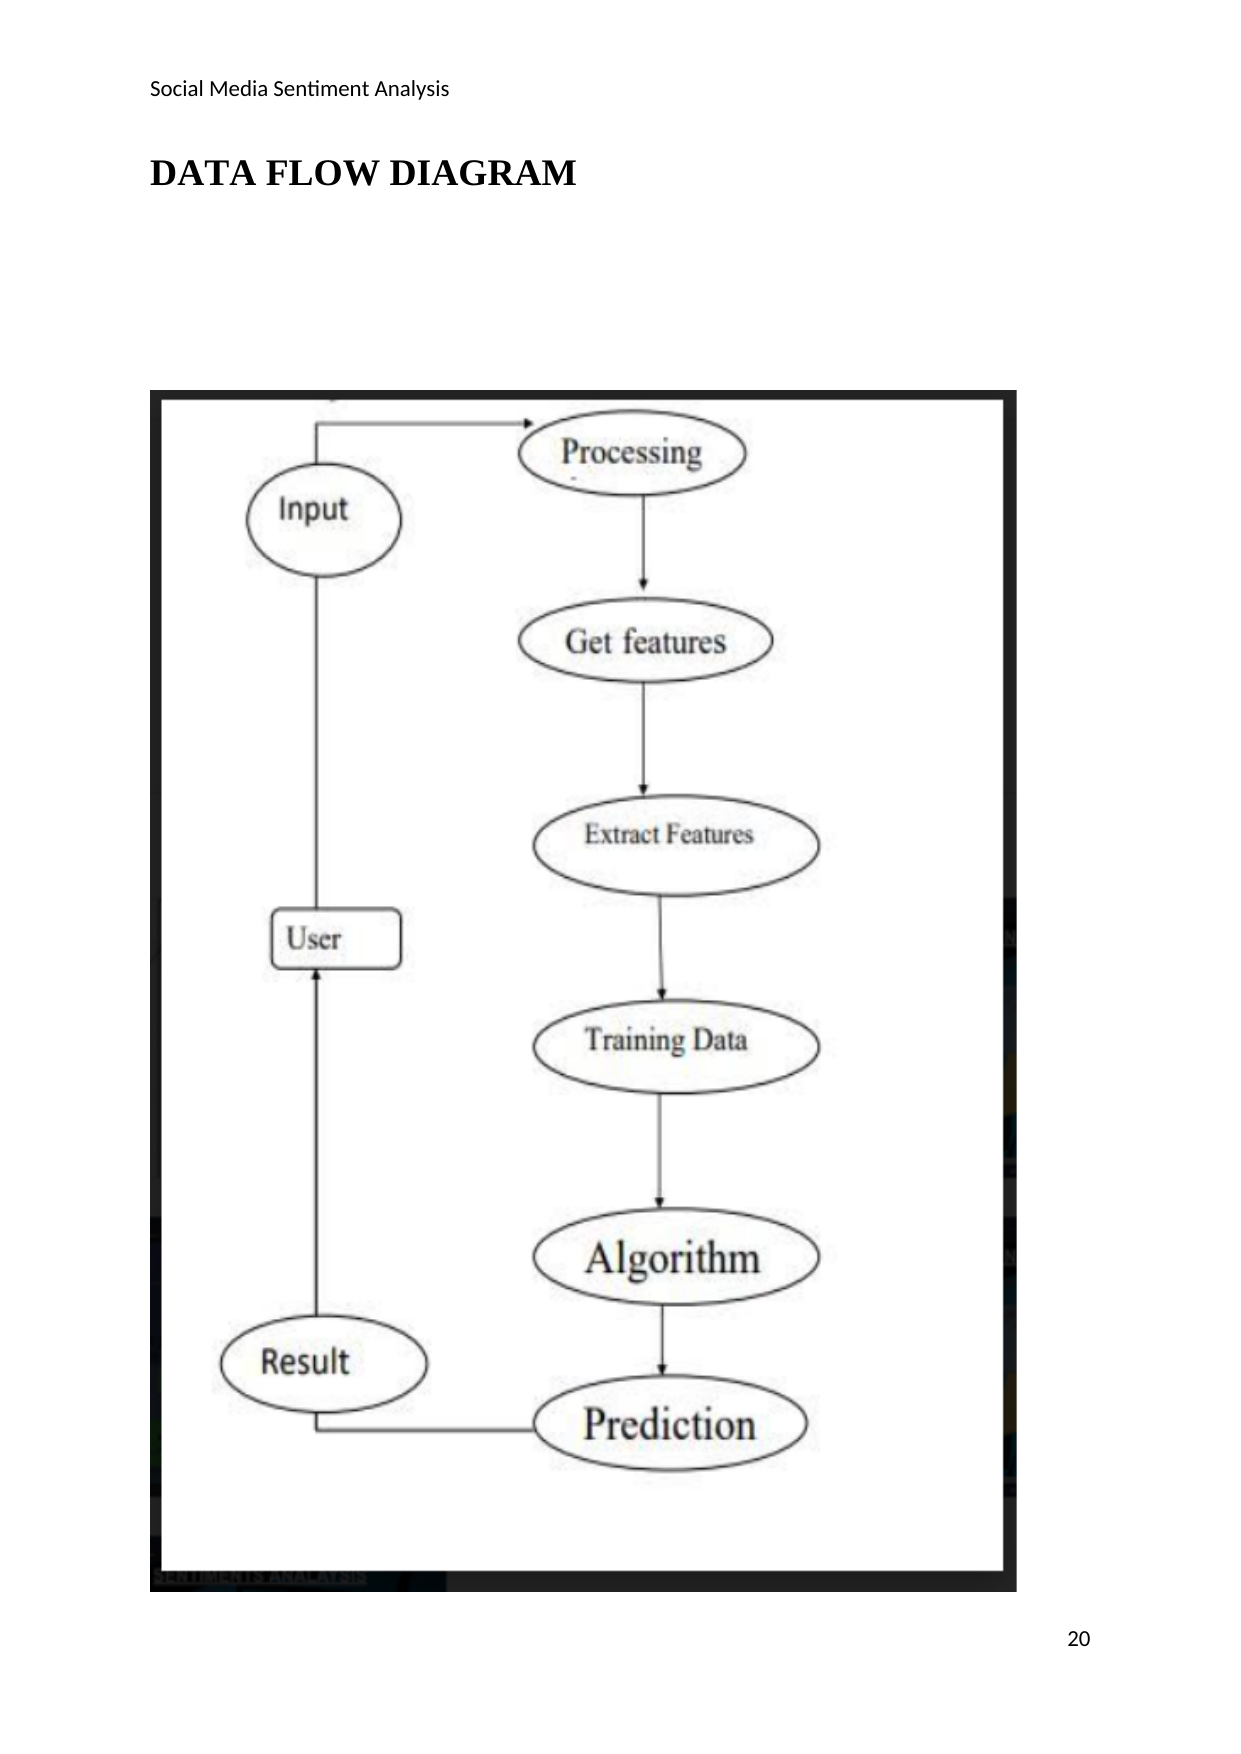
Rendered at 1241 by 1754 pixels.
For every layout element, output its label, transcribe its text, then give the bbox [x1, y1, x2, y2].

text DATA FLOW DIAGRAM [150, 150, 1090, 193]
picture [150, 390, 1017, 1592]
